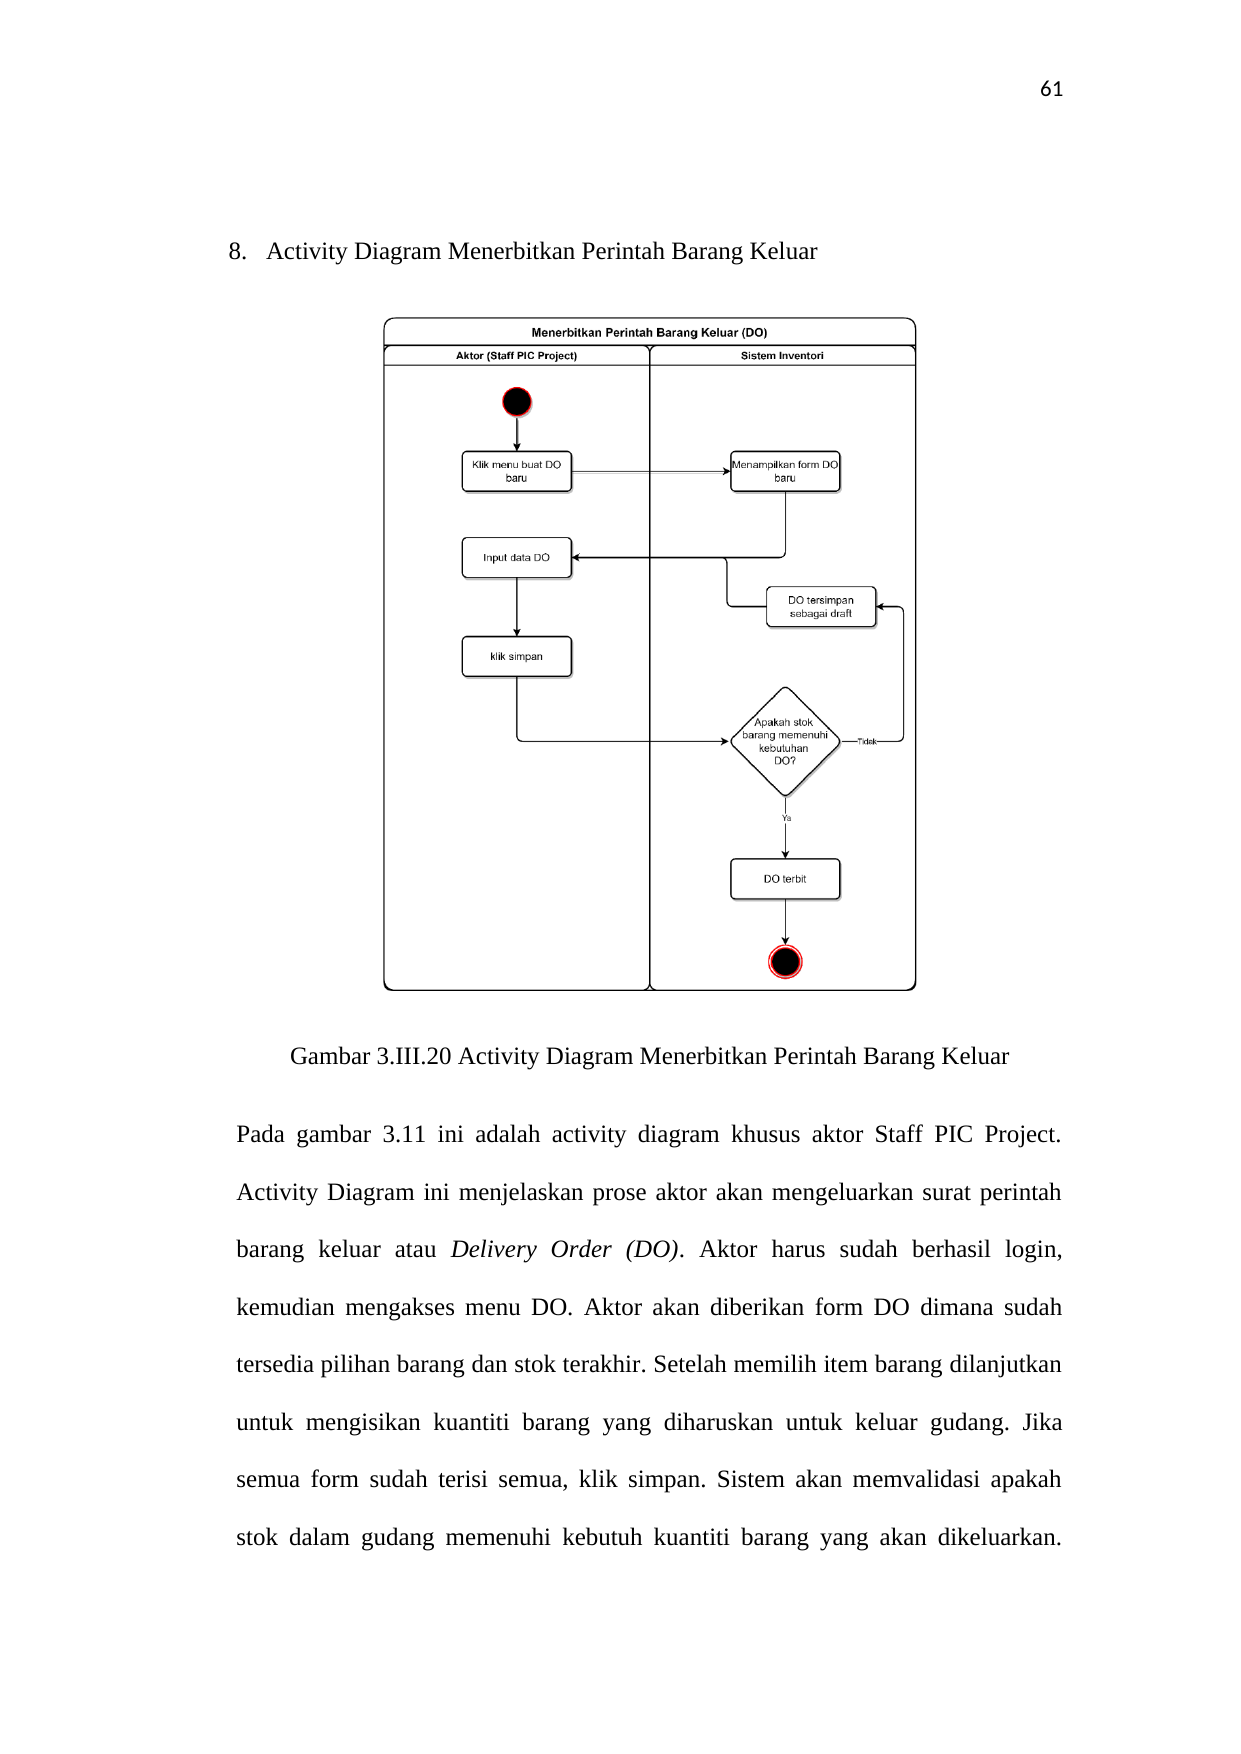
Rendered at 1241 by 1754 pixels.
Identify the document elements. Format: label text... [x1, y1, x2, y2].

list Activity Diagram Menerbitkan Perintah Barang Keluar [228, 236, 1063, 265]
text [236, 1119, 1063, 1550]
picture [377, 310, 923, 997]
